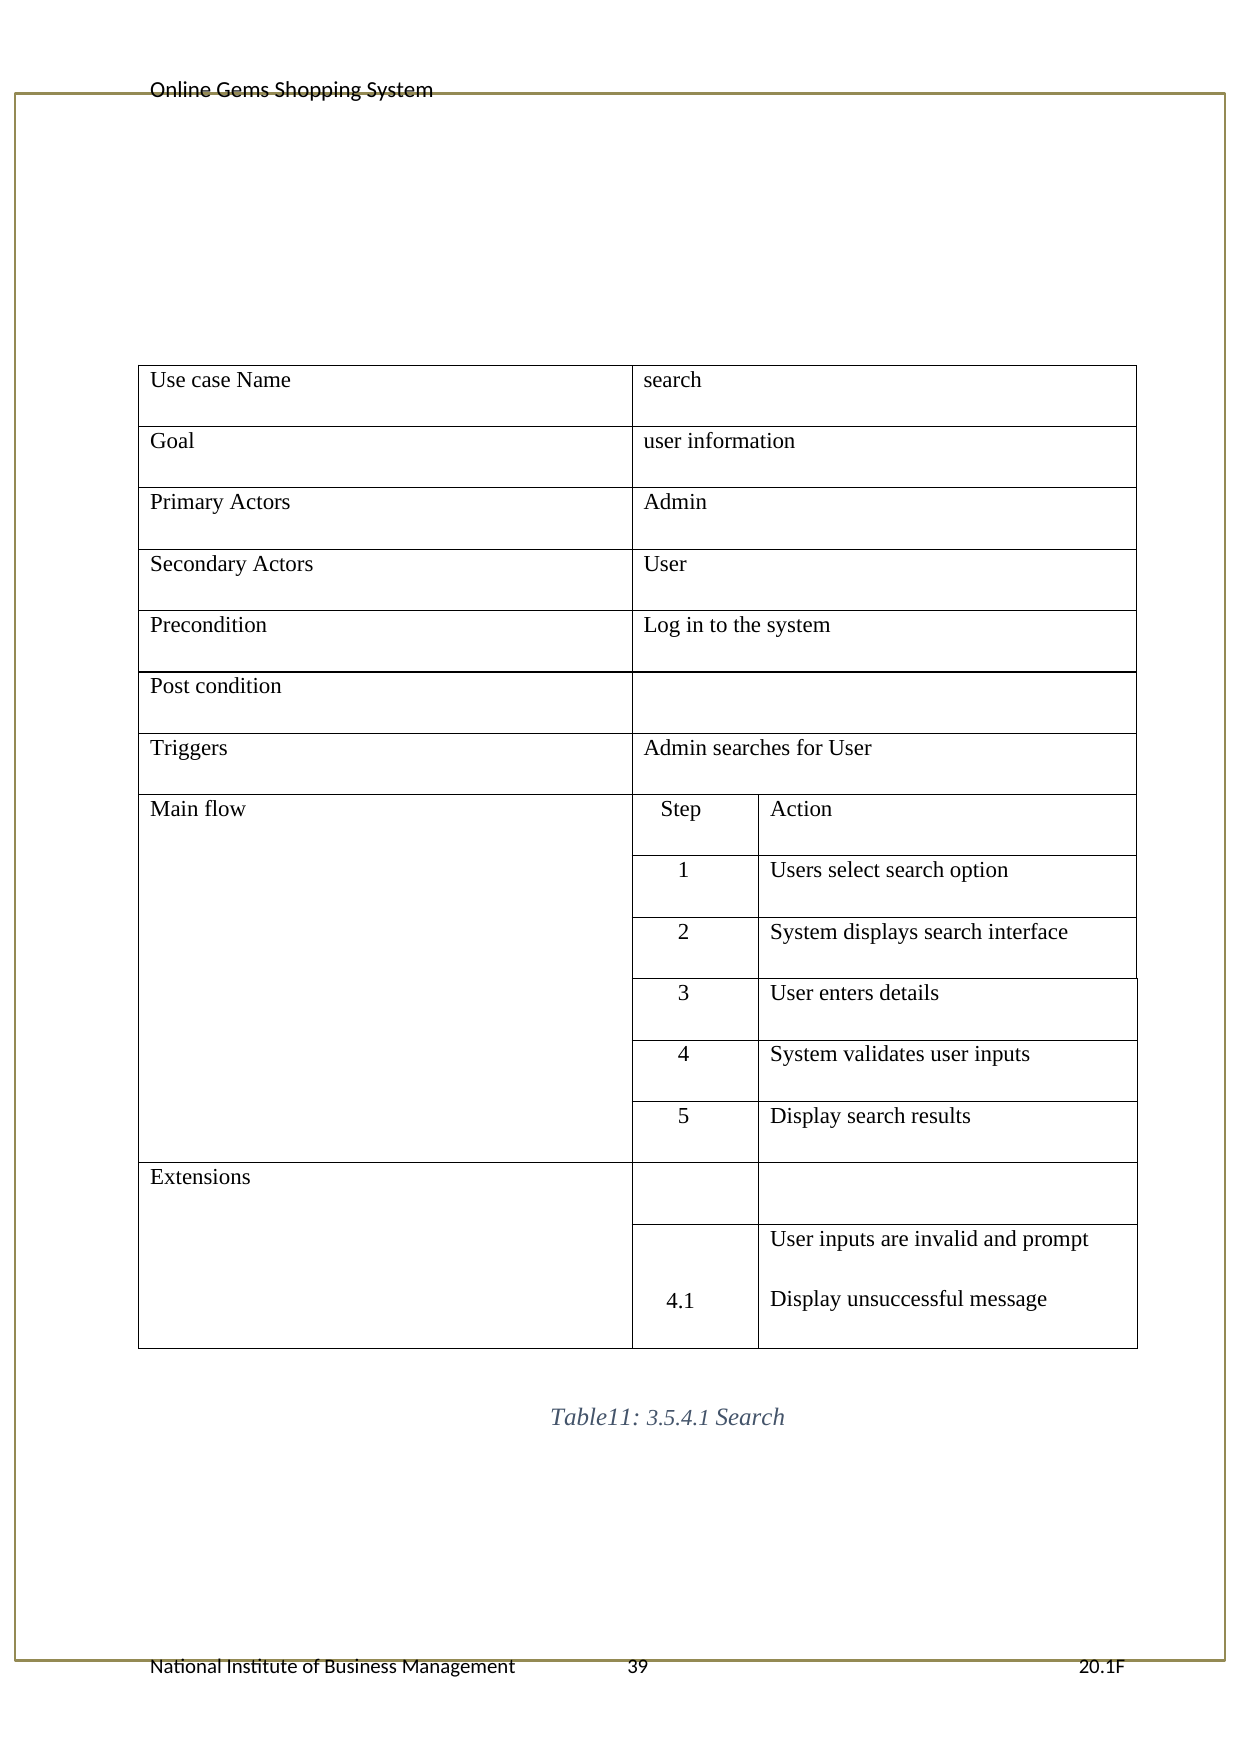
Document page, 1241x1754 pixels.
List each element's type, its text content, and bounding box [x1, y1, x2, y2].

text Table11: 3.5.4.1 Search [150, 1402, 1090, 1431]
table_cell Display search results [759, 1102, 1137, 1162]
table_cell System displays search interface [759, 918, 1136, 978]
table_cell 5 [633, 1102, 758, 1162]
table_cell Precondition [139, 611, 632, 671]
table_cell [759, 1163, 1137, 1223]
table_cell 1 [633, 856, 758, 917]
table_cell System validates user inputs [759, 1041, 1137, 1101]
table_cell User enters details [759, 979, 1137, 1039]
table_cell User inputs are invalid and prompt Display unsuccessful message [759, 1225, 1137, 1348]
table_cell user information [633, 427, 1136, 487]
table_cell Triggers [139, 734, 632, 794]
table_header search [633, 366, 1136, 426]
table_cell Log in to the system [633, 611, 1136, 671]
table_cell Primary Actors [139, 488, 632, 549]
table_cell [633, 673, 1136, 733]
table_cell Step [633, 795, 758, 855]
table_cell Main flow [139, 795, 632, 1162]
table_cell User [633, 550, 1136, 610]
table_header Use case Name [139, 366, 632, 426]
table_cell Post condition [139, 673, 632, 733]
table_cell Action [759, 795, 1136, 855]
table_cell 4.1 [633, 1225, 758, 1348]
table_cell Extensions [139, 1163, 632, 1348]
table_cell 4 [633, 1041, 758, 1101]
table_cell Users select search option [759, 856, 1136, 917]
table_cell Goal [139, 427, 632, 487]
table_cell Admin [633, 488, 1136, 549]
table_cell [633, 1163, 758, 1223]
table_cell Admin searches for User [633, 734, 1136, 794]
table_cell 3 [633, 979, 758, 1039]
table_cell Secondary Actors [139, 550, 632, 610]
table_cell 2 [633, 918, 758, 978]
